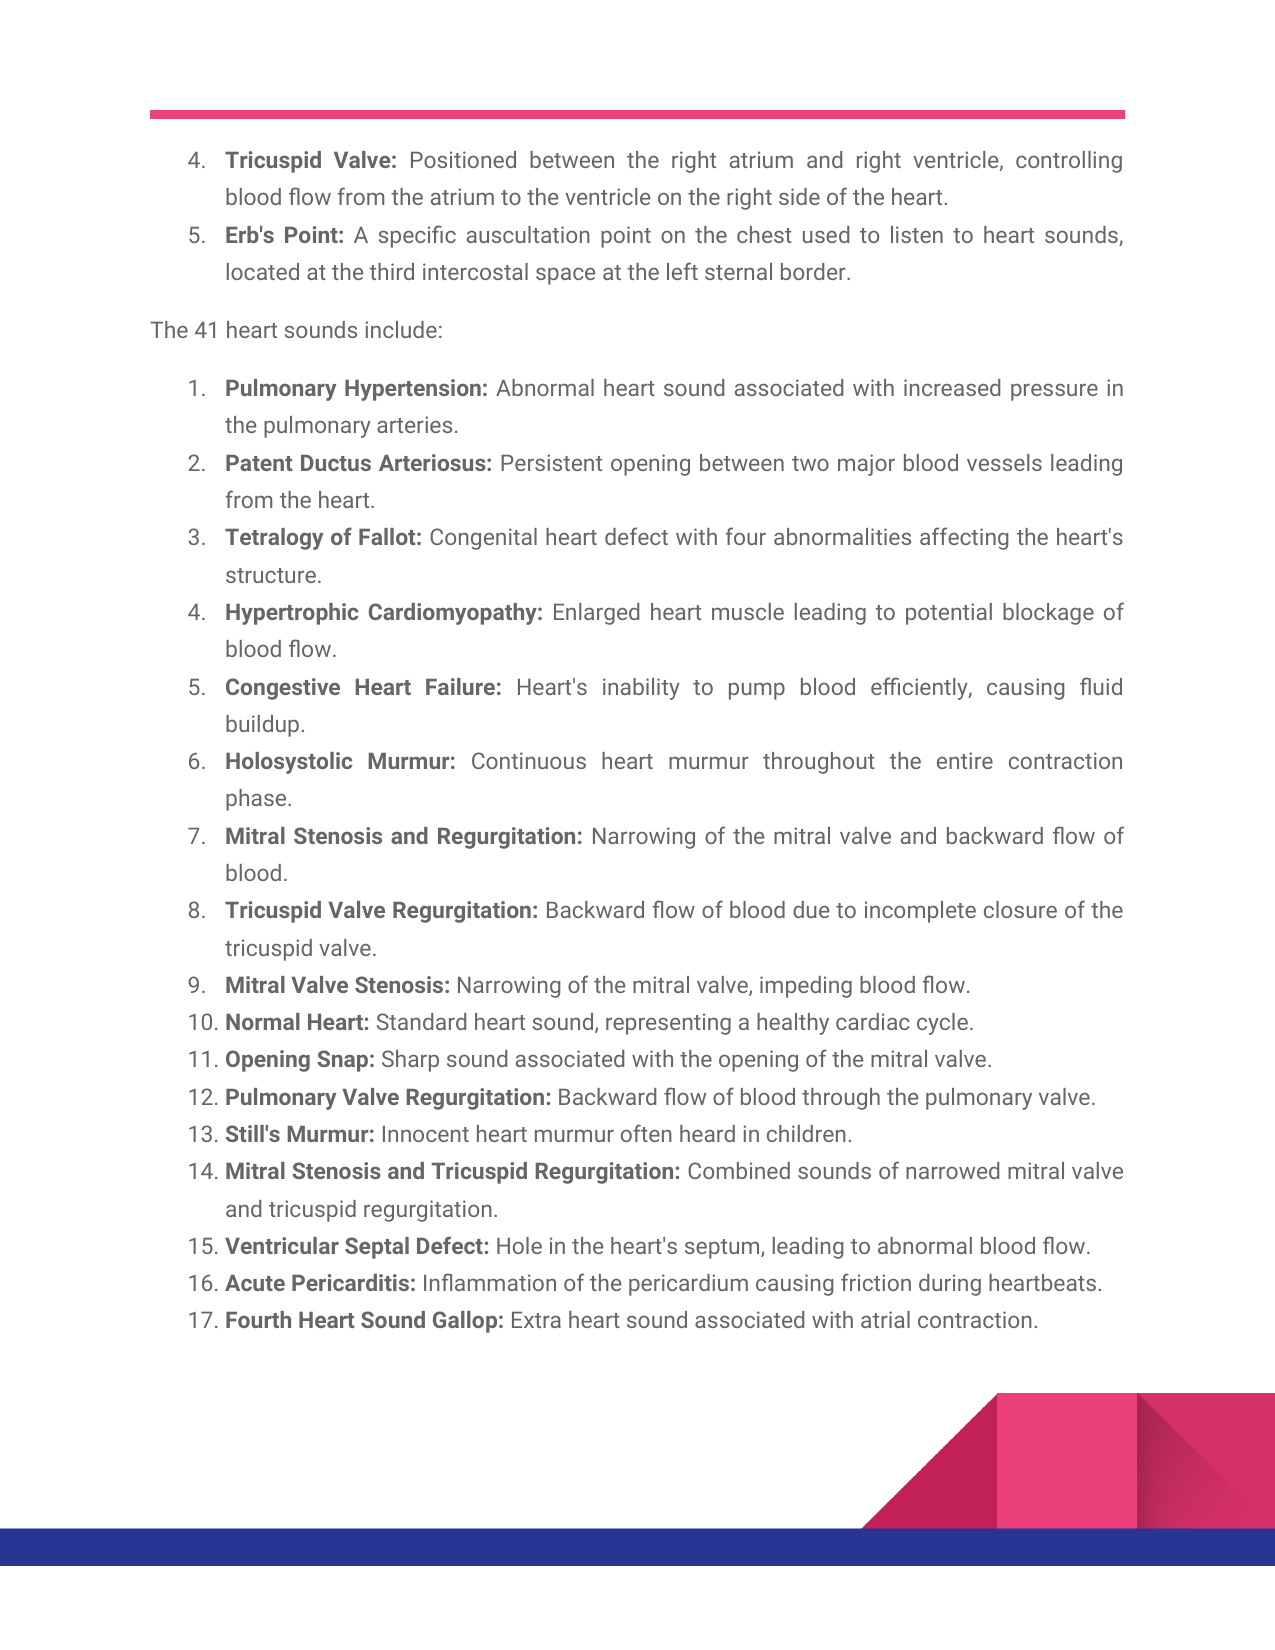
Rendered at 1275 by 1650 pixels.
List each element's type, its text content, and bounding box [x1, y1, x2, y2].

list Mitral Stenosis and Regurgitation: Narrowing of the mitral valve and backward flow of blood. [187, 823, 1125, 887]
list Erb's Point: A specific auscultation point on the chest used to listen to heart sounds, located at the third intercostal space at the left sternal border. [187, 222, 1125, 286]
list Mitral Stenosis and Tricuspid Regurgitation: Combined sounds of narrowed mitral valve and tricuspid regurgitation. [187, 1158, 1125, 1223]
picture [0, 1391, 1275, 1566]
list Hypertrophic Cardiomyopathy: Enlarged heart muscle leading to potential blockage of blood flow. [187, 599, 1125, 663]
list Patent Ductus Arteriosus: Persistent opening between two major blood vessels leading from the heart. [187, 450, 1125, 514]
list Normal Heart: Standard heart sound, representing a healthy cardiac cycle. [187, 1009, 1125, 1036]
picture [150, 110, 1125, 119]
list Tricuspid Valve: Positioned between the right atrium and right ventricle, controlling blood flow from the atrium to the ventricle on the right side of the heart. [187, 147, 1125, 211]
list Mitral Valve Stenosis: Narrowing of the mitral valve, impeding blood flow. [187, 972, 1125, 999]
list Tetralogy of Fallot: Congenital heart defect with four abnormalities affecting the heart's structure. [187, 524, 1125, 589]
list Still's Murmur: Innocent heart murmur often heard in children. [187, 1121, 1125, 1148]
list Pulmonary Valve Regurgitation: Backward flow of blood through the pulmonary valve. [187, 1084, 1125, 1111]
list Congestive Heart Failure: Heart's inability to pump blood efficiently, causing fluid buildup. [187, 674, 1125, 738]
list Tricuspid Valve Regurgitation: Backward flow of blood due to incomplete closure of the tricuspid valve. [187, 897, 1125, 962]
list Acute Pericarditis: Inflammation of the pericardium causing friction during heartbeats. [187, 1270, 1125, 1297]
list Fourth Heart Sound Gallop: Extra heart sound associated with atrial contraction. [187, 1308, 1125, 1334]
list Opening Snap: Sharp sound associated with the opening of the mitral valve. [187, 1047, 1125, 1073]
list Ventricular Septal Defect: Hole in the heart's septum, leading to abnormal blood flow. [187, 1233, 1125, 1260]
list Holosystolic Murmur: Continuous heart murmur throughout the entire contraction phase. [187, 748, 1125, 812]
list Pulmonary Hypertension: Abnormal heart sound associated with increased pressure in the pulmonary arteries. [187, 375, 1125, 439]
text The 41 heart sounds include: [150, 317, 1125, 344]
